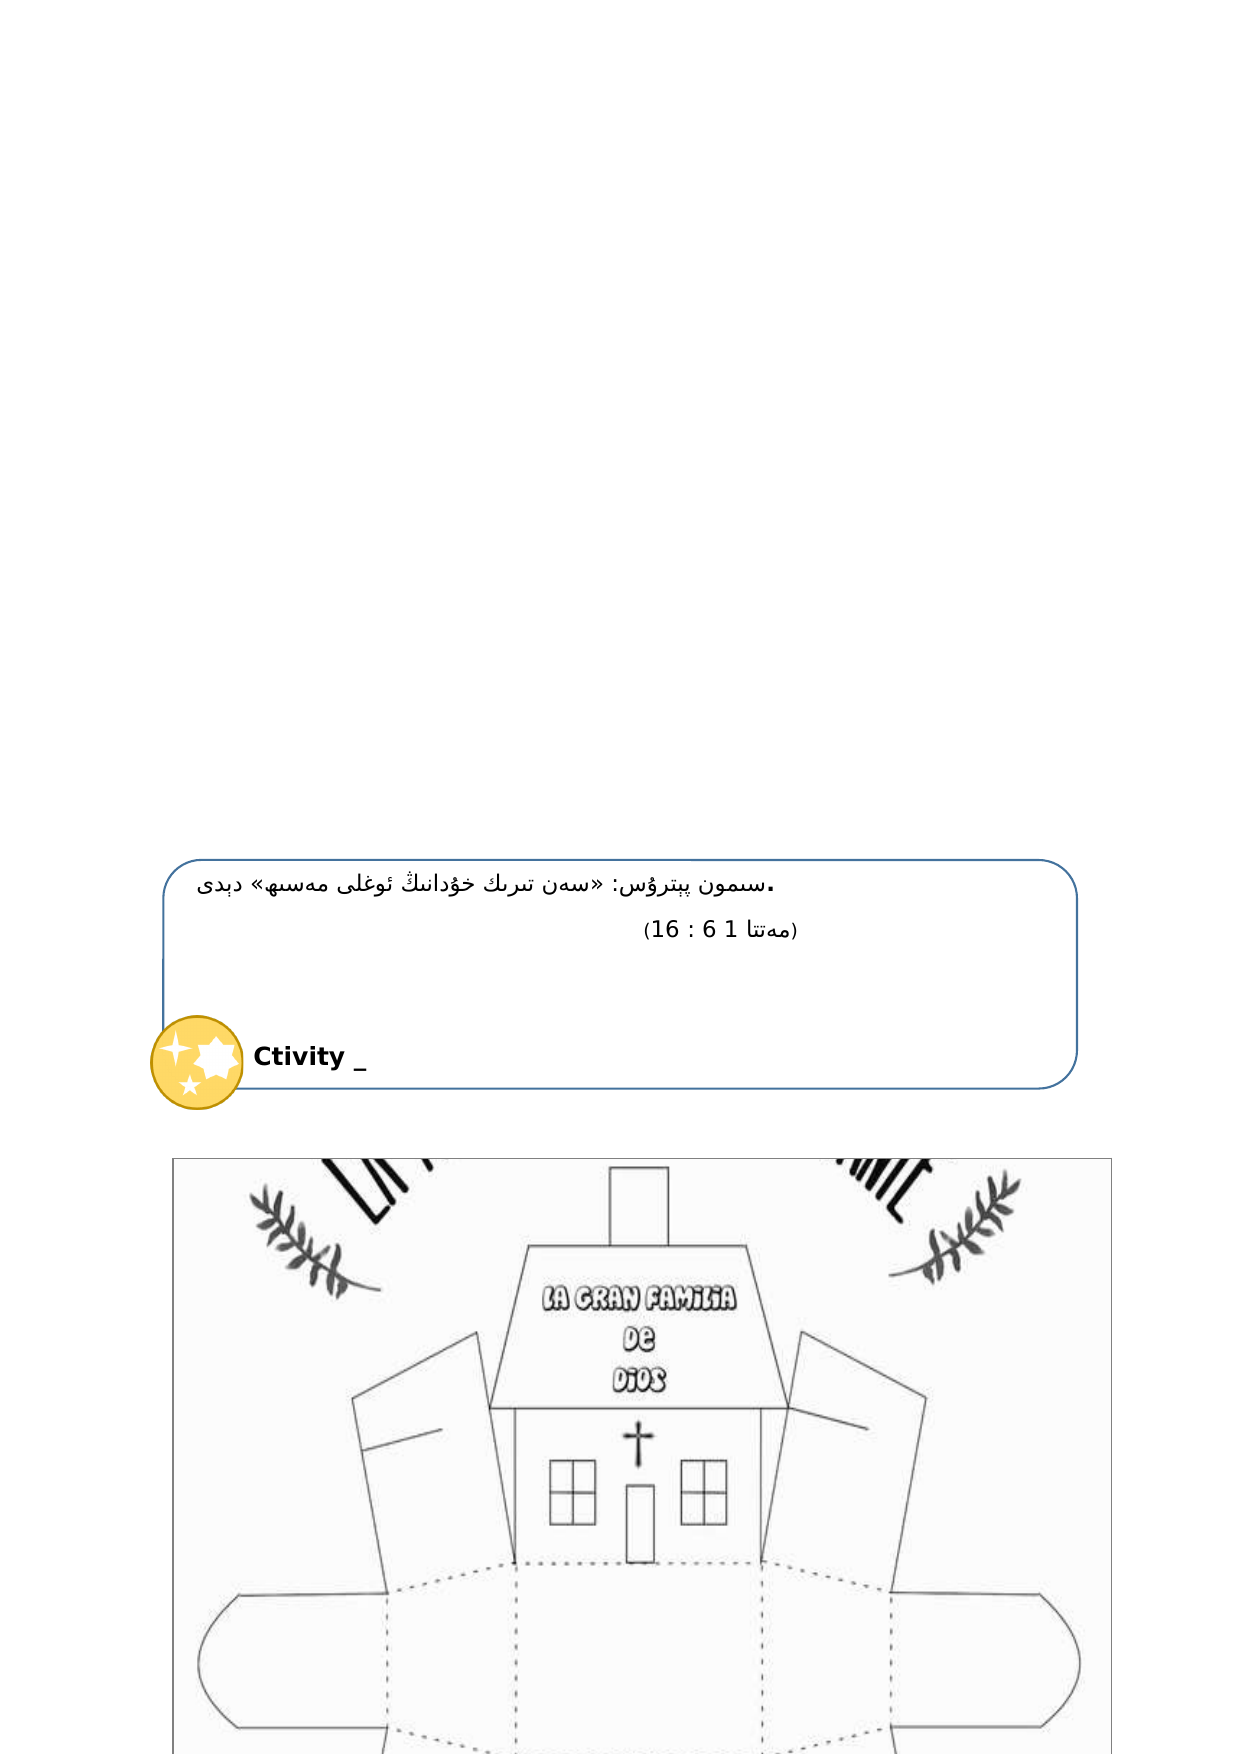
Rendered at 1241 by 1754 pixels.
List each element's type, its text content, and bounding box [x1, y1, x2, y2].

text Ctivity _ [244, 1042, 1090, 1071]
picture [150, 1015, 244, 1110]
text (مەتتا 1 6 : 16) [150, 916, 1090, 943]
text سىمون پېترۇس: «سەن تىرىك خۇدانىڭ ئوغلى مەسىھ» دېدى. [150, 871, 1090, 897]
picture [174, 1159, 1111, 1754]
